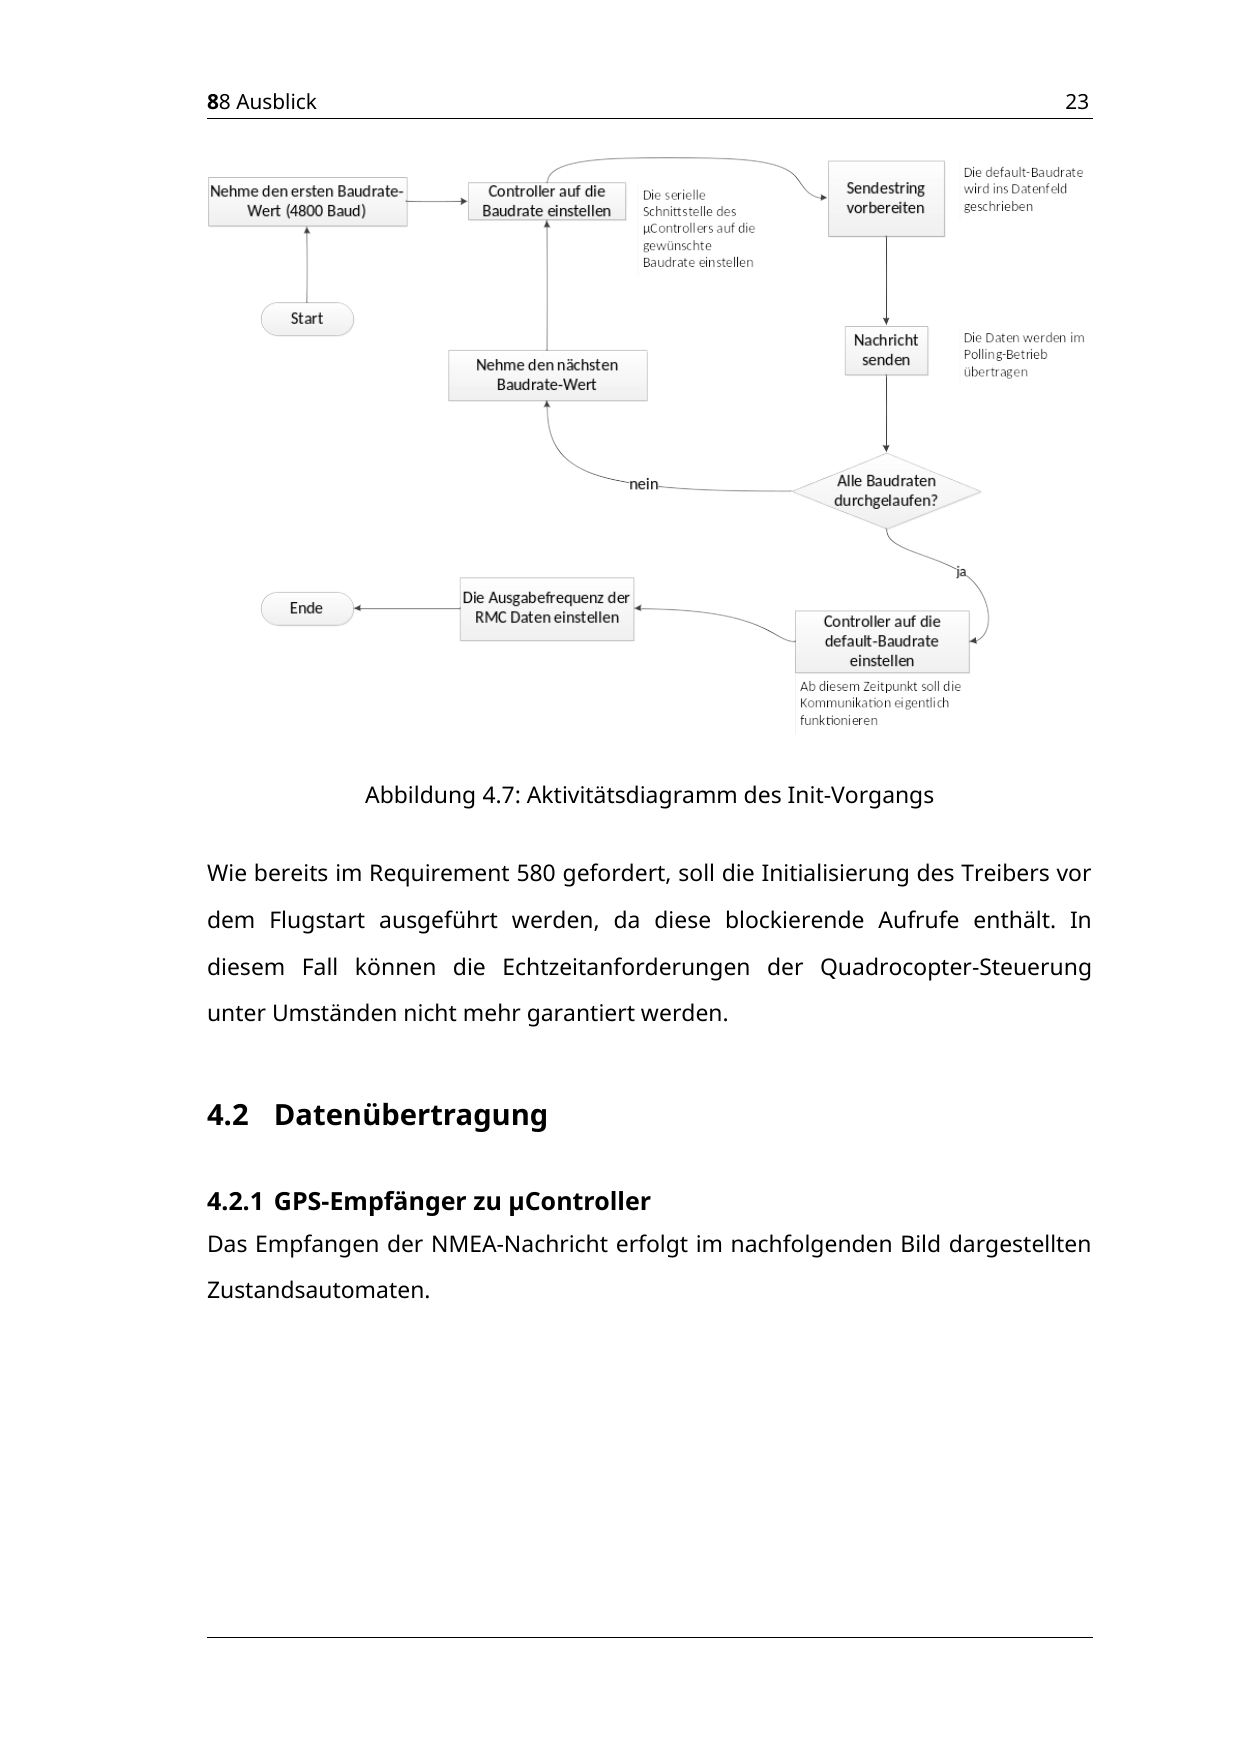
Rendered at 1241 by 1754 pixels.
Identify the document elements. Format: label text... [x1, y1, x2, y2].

text Wie bereits im Requirement 580 gefordert, soll die Initialisierung des Treibers vor dem Flugstart ausgeführt werden, da diese blockierende Aufrufe enthält. In diesem Fall können die Echtzeitanforderungen der Quadrocopter-Steuerung unter Umständen nicht mehr garantiert werden. [207, 857, 1093, 1029]
subtitle GPS-Empfänger zu µController [207, 1183, 1093, 1217]
text Das Empfangen der NMEA-Nachricht erfolgt im nachfolgenden Bild dargestellten Zustandsautomaten. [207, 1228, 1093, 1306]
subtitle Datenübertragung [207, 1094, 1093, 1134]
